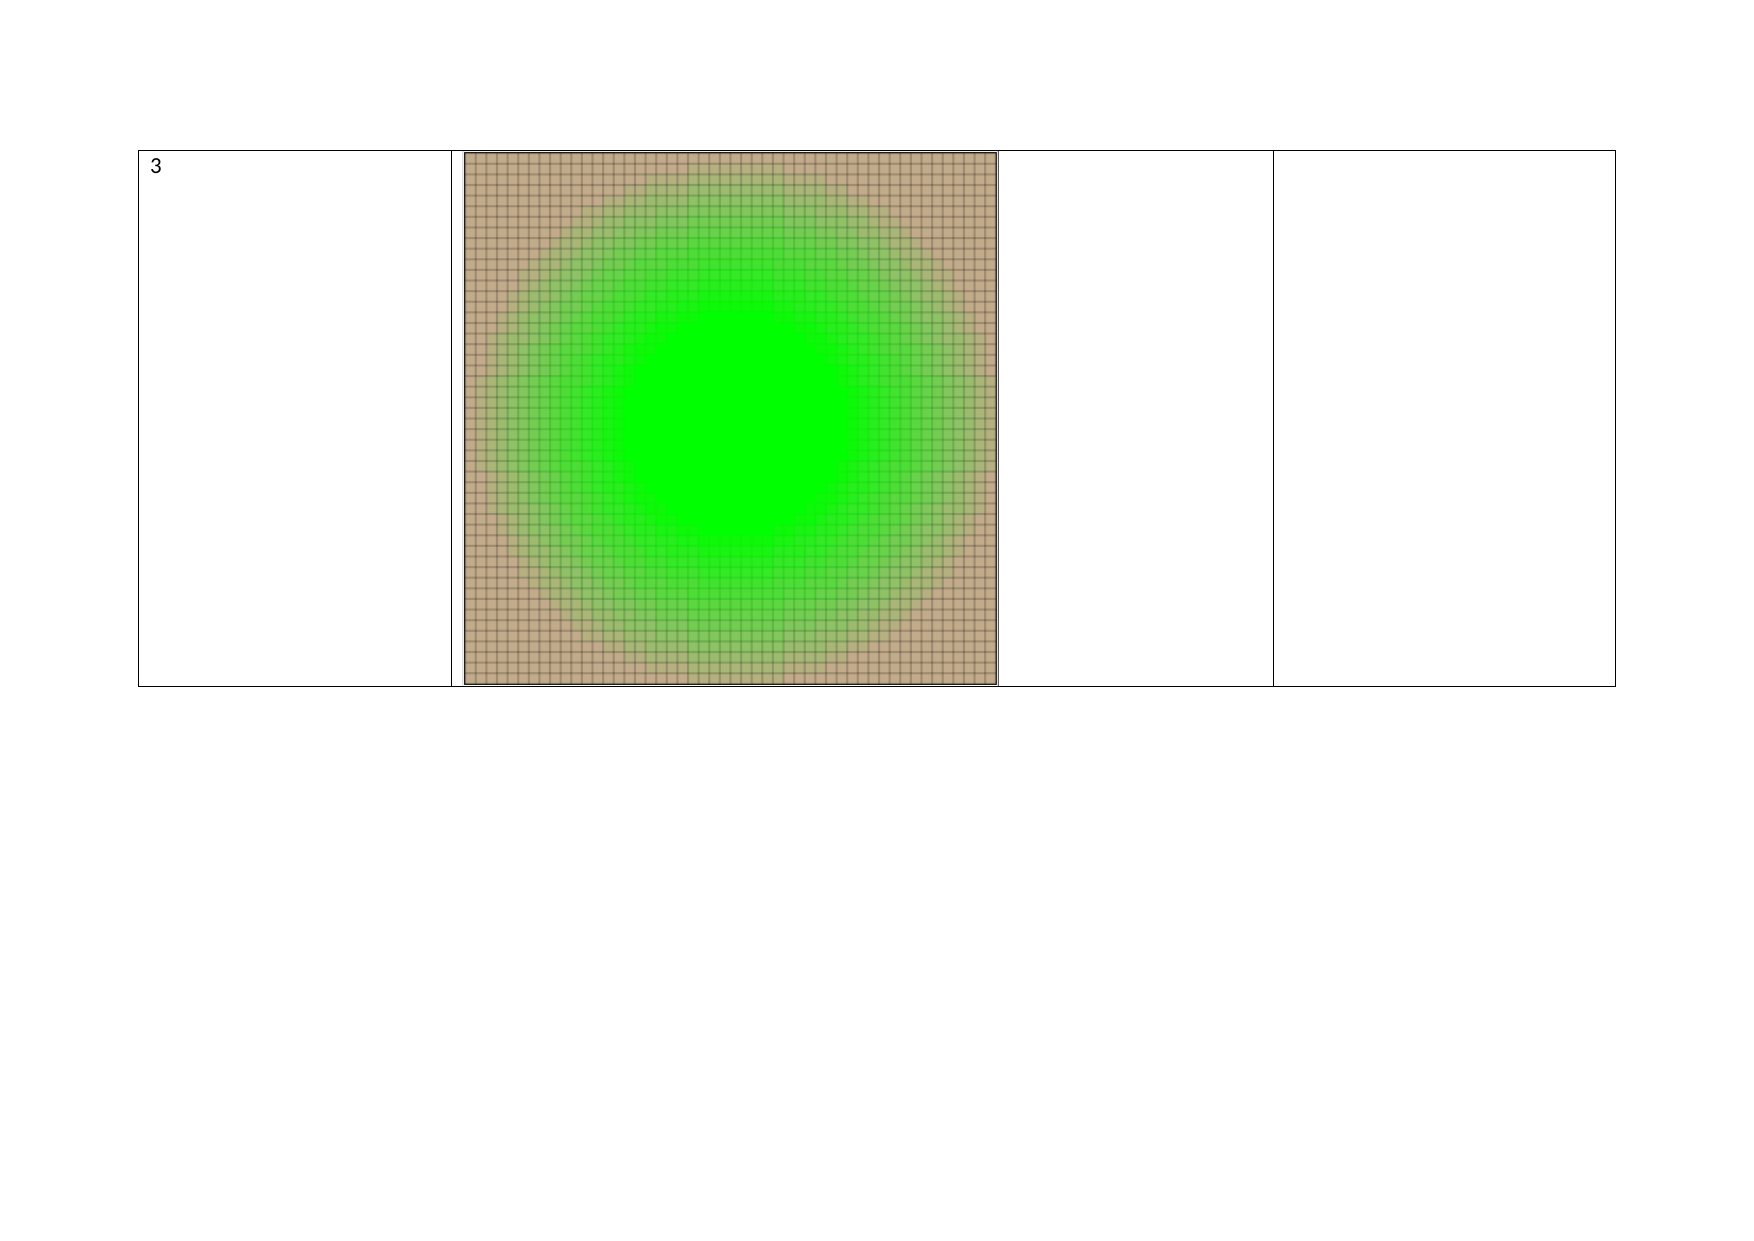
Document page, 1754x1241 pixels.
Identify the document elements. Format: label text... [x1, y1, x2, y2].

table_cell 3 [139, 151, 451, 686]
table_cell [1274, 151, 1615, 686]
table_cell [452, 151, 462, 686]
picture [462, 151, 999, 686]
table_cell [999, 151, 1273, 686]
